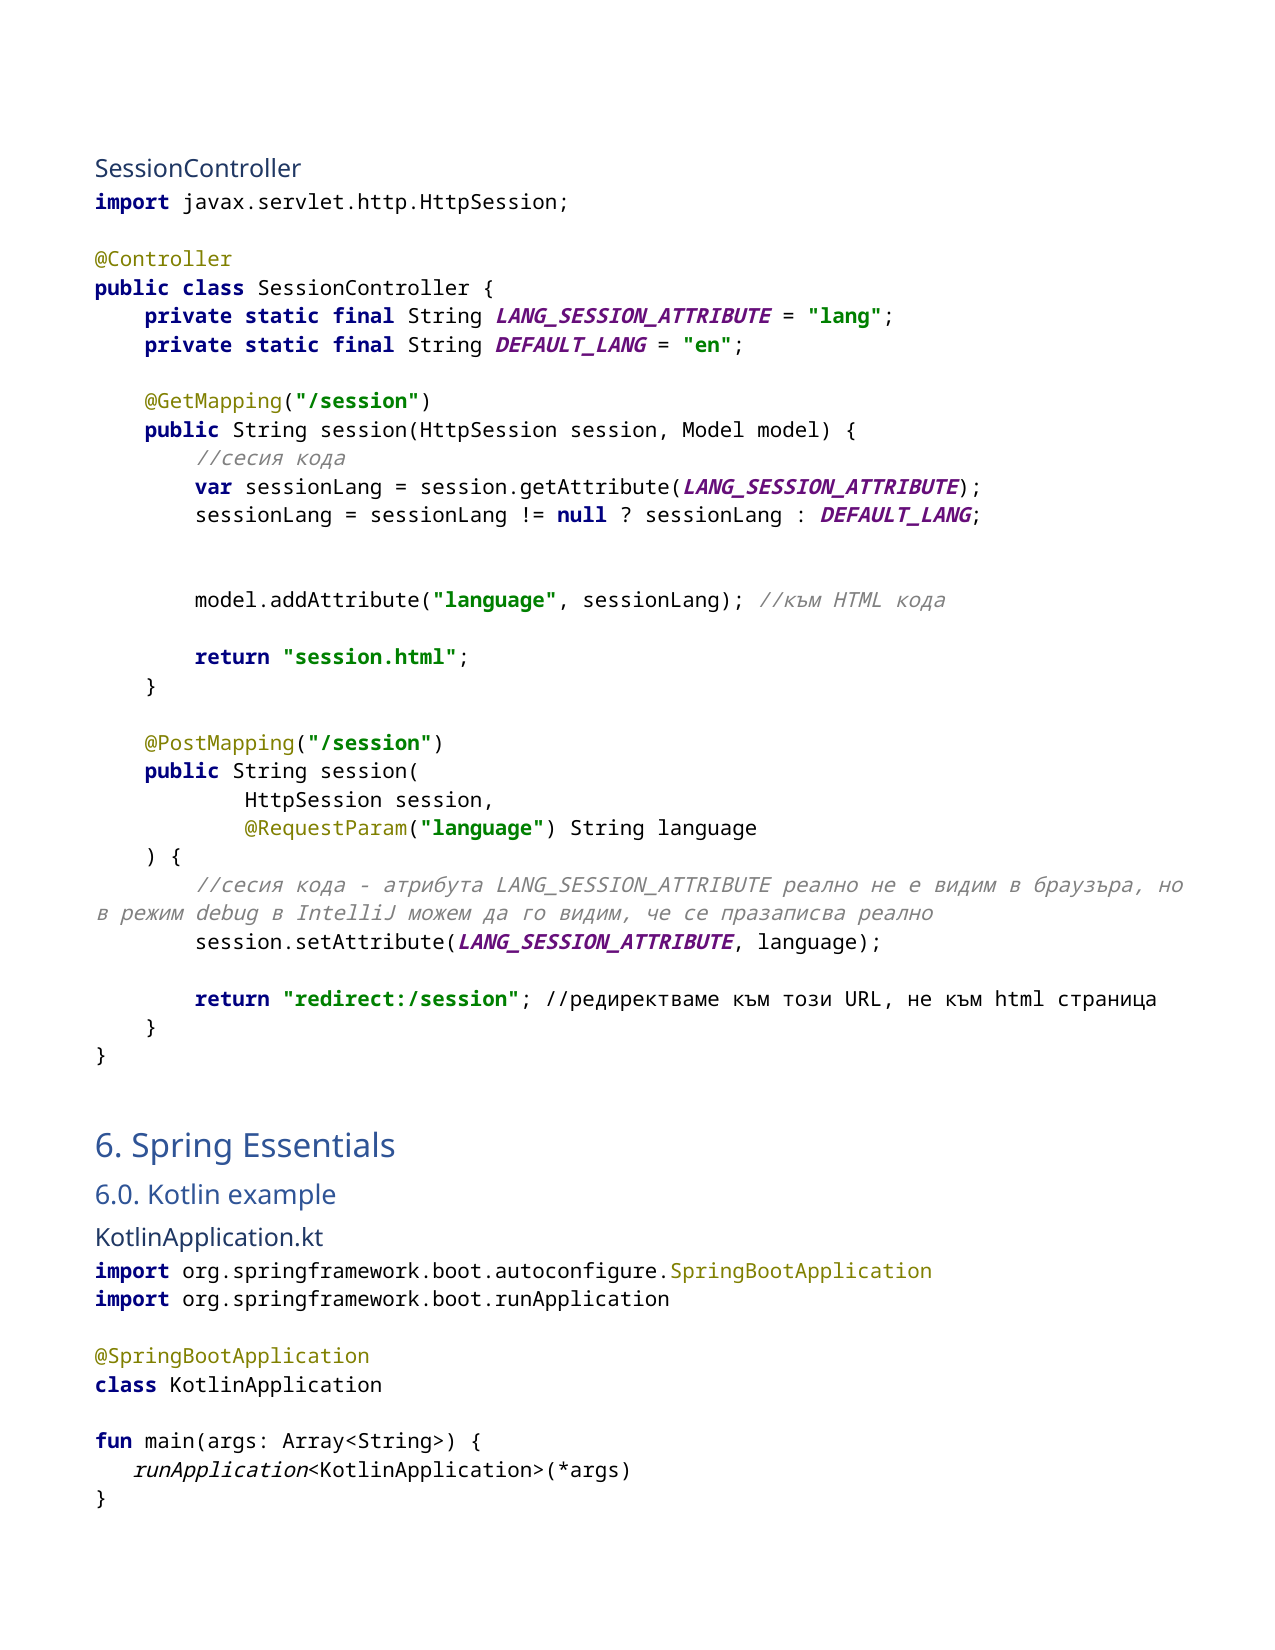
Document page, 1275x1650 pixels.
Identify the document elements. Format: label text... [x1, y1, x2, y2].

subtitle 6.0. Kotlin example [94, 1175, 1198, 1212]
text import org.springframework.boot.autoconfigure.SpringBootApplication import org.springframework.boot.runApplication @SpringBootApplication class KotlinApplication fun main(args: Array<String>) { runApplication<KotlinApplication>(*args) } [94, 1256, 1198, 1512]
subtitle KotlinApplication.kt [94, 1219, 1198, 1253]
text import javax.servlet.http.HttpSession; @Controller public class SessionController { private static final String LANG_SESSION_ATTRIBUTE = "lang"; private static final String DEFAULT_LANG = "en"; @GetMapping("/session") public String session(HttpSession session, Model model) { //сесия кода var sessionLang = session.getAttribute(LANG_SESSION_ATTRIBUTE); sessionLang = sessionLang != null ? sessionLang : DEFAULT_LANG; model.addAttribute("language", sessionLang); //към HTML кода return "session.html"; } @PostMapping("/session") public String session( HttpSession session, @RequestParam("language") String language ) { //сесия кода - атрибута LANG_SESSION_ATTRIBUTE реално не е видим в браузъра, но в режим debug в IntelliJ можем да го видим, че се празаписва реално session.setAttribute(LANG_SESSION_ATTRIBUTE, language); return "redirect:/session"; //редиректваме към този URL, не към html страница } } [94, 187, 1198, 1069]
subtitle 6. Spring Essentials [94, 1122, 1198, 1167]
subtitle SessionController [94, 151, 1198, 185]
